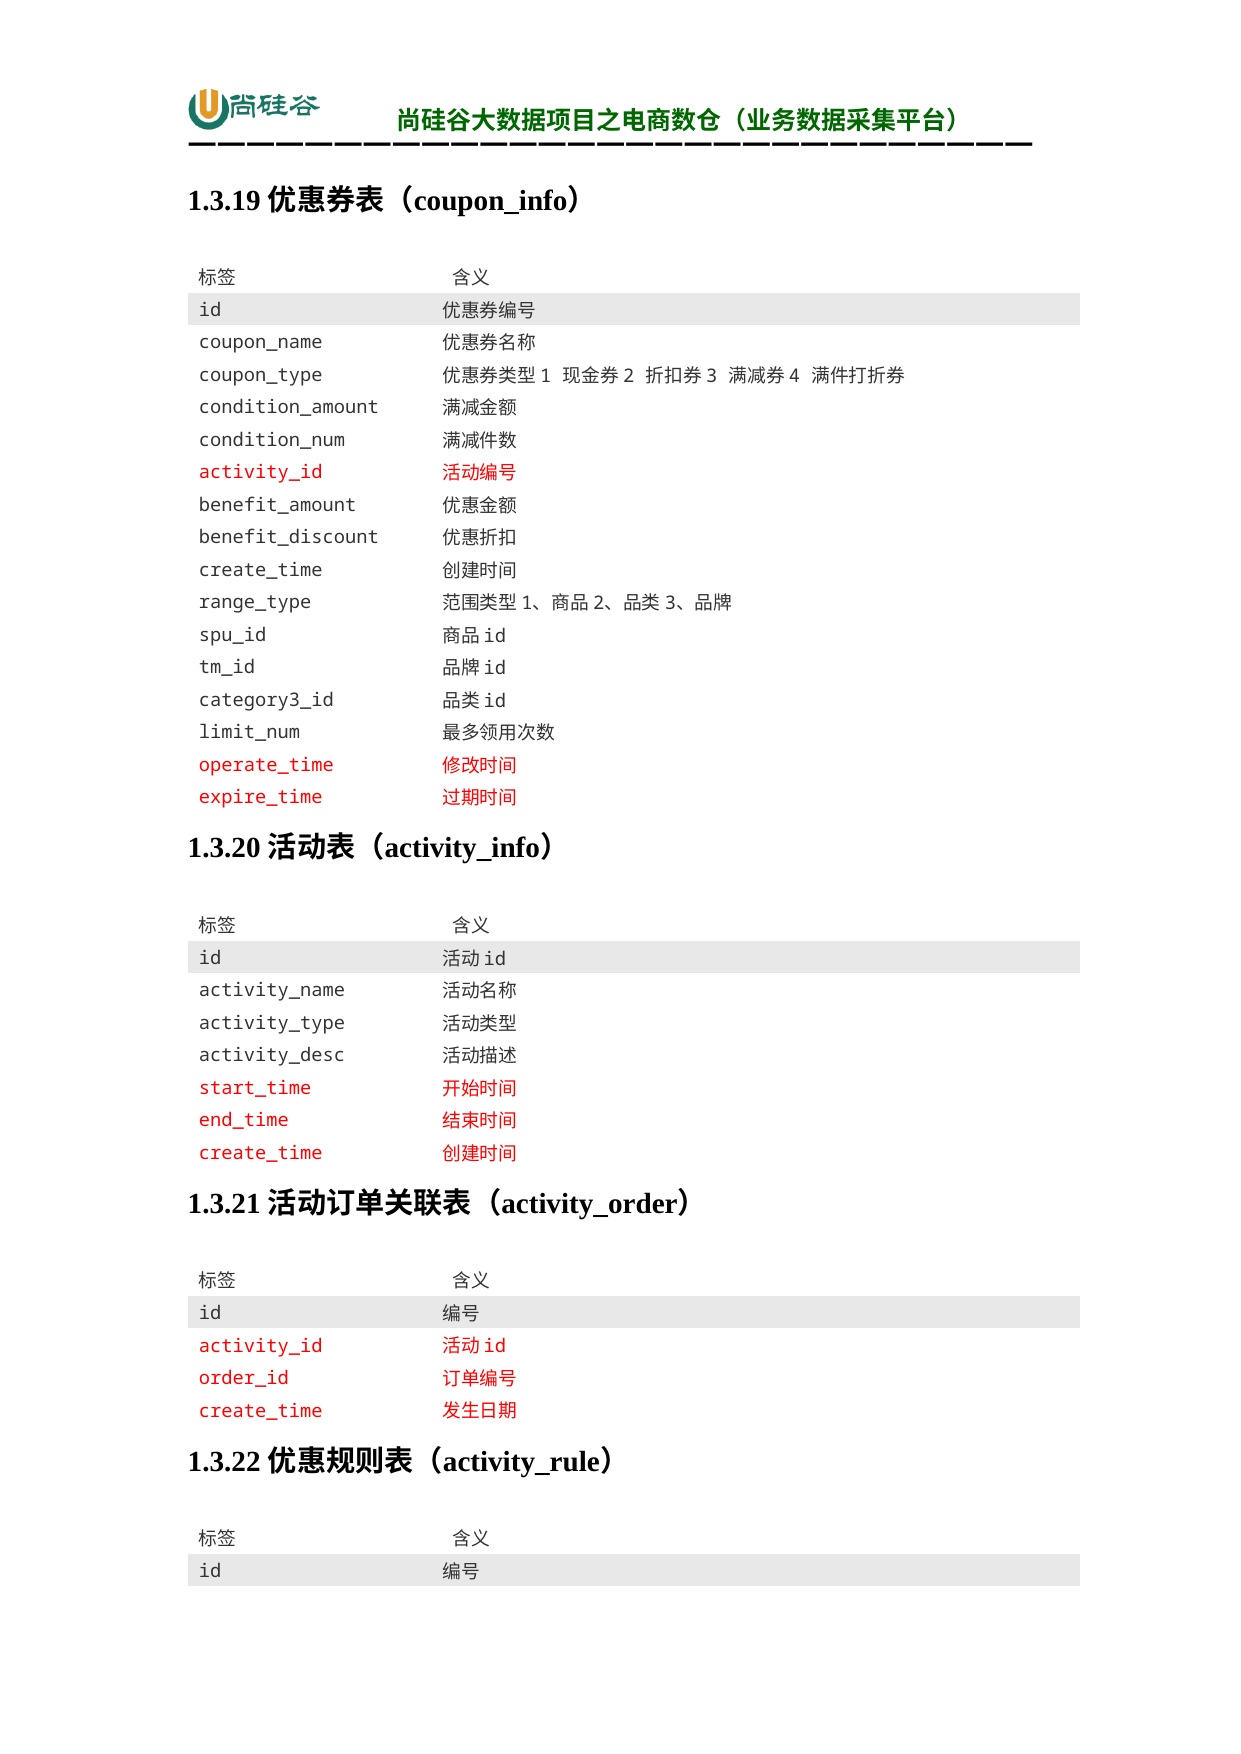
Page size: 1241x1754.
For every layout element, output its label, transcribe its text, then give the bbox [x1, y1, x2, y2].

table_cell 编号 [431, 1296, 1080, 1328]
table_header 含义 [441, 1521, 1080, 1554]
table_header 含义 [441, 1264, 1080, 1296]
table_cell activity_name [188, 973, 431, 1006]
table_header 标签 [188, 1264, 441, 1296]
table_cell create_time [188, 1394, 431, 1426]
picture [187, 88, 320, 130]
table_header 标签 [188, 1521, 441, 1554]
table_cell 开始时间 [431, 1071, 1080, 1103]
table_cell 活动id [431, 1329, 1080, 1361]
table_header 含义 [441, 908, 1080, 941]
table_cell 范围类型 1、商品 2、品类 3、品牌 [431, 585, 1080, 618]
table_cell 优惠折扣 [431, 520, 1080, 553]
table_cell benefit_amount [188, 488, 431, 520]
table_cell 发生日期 [431, 1394, 1080, 1426]
table_cell 修改时间 [431, 748, 1080, 780]
table_cell 品类id [431, 683, 1080, 715]
table_cell coupon_type [188, 358, 431, 390]
table_cell 订单编号 [431, 1361, 1080, 1393]
table_cell id [188, 1554, 431, 1586]
table_cell spu_id [188, 618, 431, 650]
table_cell 结束时间 [431, 1103, 1080, 1136]
table_cell coupon_name [188, 325, 431, 358]
table_cell 最多领用次数 [431, 715, 1080, 748]
subtitle 1.3.21 活动订单关联表（activity_order） [187, 1168, 1053, 1233]
table_cell operate_time [188, 748, 431, 780]
subtitle 1.3.20 活动表（activity_info） [187, 813, 1053, 878]
table_cell end_time [188, 1103, 431, 1136]
table_cell condition_num [188, 423, 431, 455]
table_header 标签 [188, 908, 441, 941]
table_cell order_id [188, 1361, 431, 1393]
table_cell 优惠券名称 [431, 325, 1080, 358]
table_cell 活动类型 [431, 1006, 1080, 1038]
table_cell 创建时间 [431, 553, 1080, 585]
table_cell id [188, 941, 431, 973]
table_cell 满减金额 [431, 390, 1080, 423]
table_cell 创建时间 [431, 1136, 1080, 1168]
table_cell activity_id [188, 455, 431, 488]
table_cell range_type [188, 585, 431, 618]
subtitle 1.3.22 优惠规则表（activity_rule） [187, 1426, 1053, 1491]
table_cell limit_num [188, 715, 431, 748]
subtitle 1.3.19 优惠券表（coupon_info） [187, 165, 1053, 230]
table_cell 品牌id [431, 650, 1080, 683]
table_cell condition_amount [188, 390, 431, 423]
table_cell 活动id [431, 941, 1080, 973]
table_cell 活动名称 [431, 973, 1080, 1006]
table_header 含义 [441, 260, 1080, 293]
table_cell activity_id [188, 1329, 431, 1361]
table_cell start_time [188, 1071, 431, 1103]
table_cell 过期时间 [431, 780, 1080, 813]
table_cell id [188, 293, 431, 325]
table_cell tm_id [188, 650, 431, 683]
table_cell expire_time [188, 780, 431, 813]
table_cell 活动编号 [431, 455, 1080, 488]
table_cell create_time [188, 553, 431, 585]
table_cell 商品id [431, 618, 1080, 650]
table_cell create_time [188, 1136, 431, 1168]
table_cell activity_desc [188, 1038, 431, 1071]
table_cell id [188, 1296, 431, 1328]
table_cell 优惠券编号 [431, 293, 1080, 325]
table_cell activity_type [188, 1006, 431, 1038]
table_cell 优惠金额 [431, 488, 1080, 520]
table_cell 活动描述 [431, 1038, 1080, 1071]
table_cell 优惠券类型 1 现金券 2 折扣券 3 满减券 4 满件打折券 [431, 358, 1080, 390]
table_header 标签 [188, 260, 441, 293]
table_cell 满减件数 [431, 423, 1080, 455]
table_cell benefit_discount [188, 520, 431, 553]
table_cell category3_id [188, 683, 431, 715]
table_cell 编号 [431, 1554, 1080, 1586]
